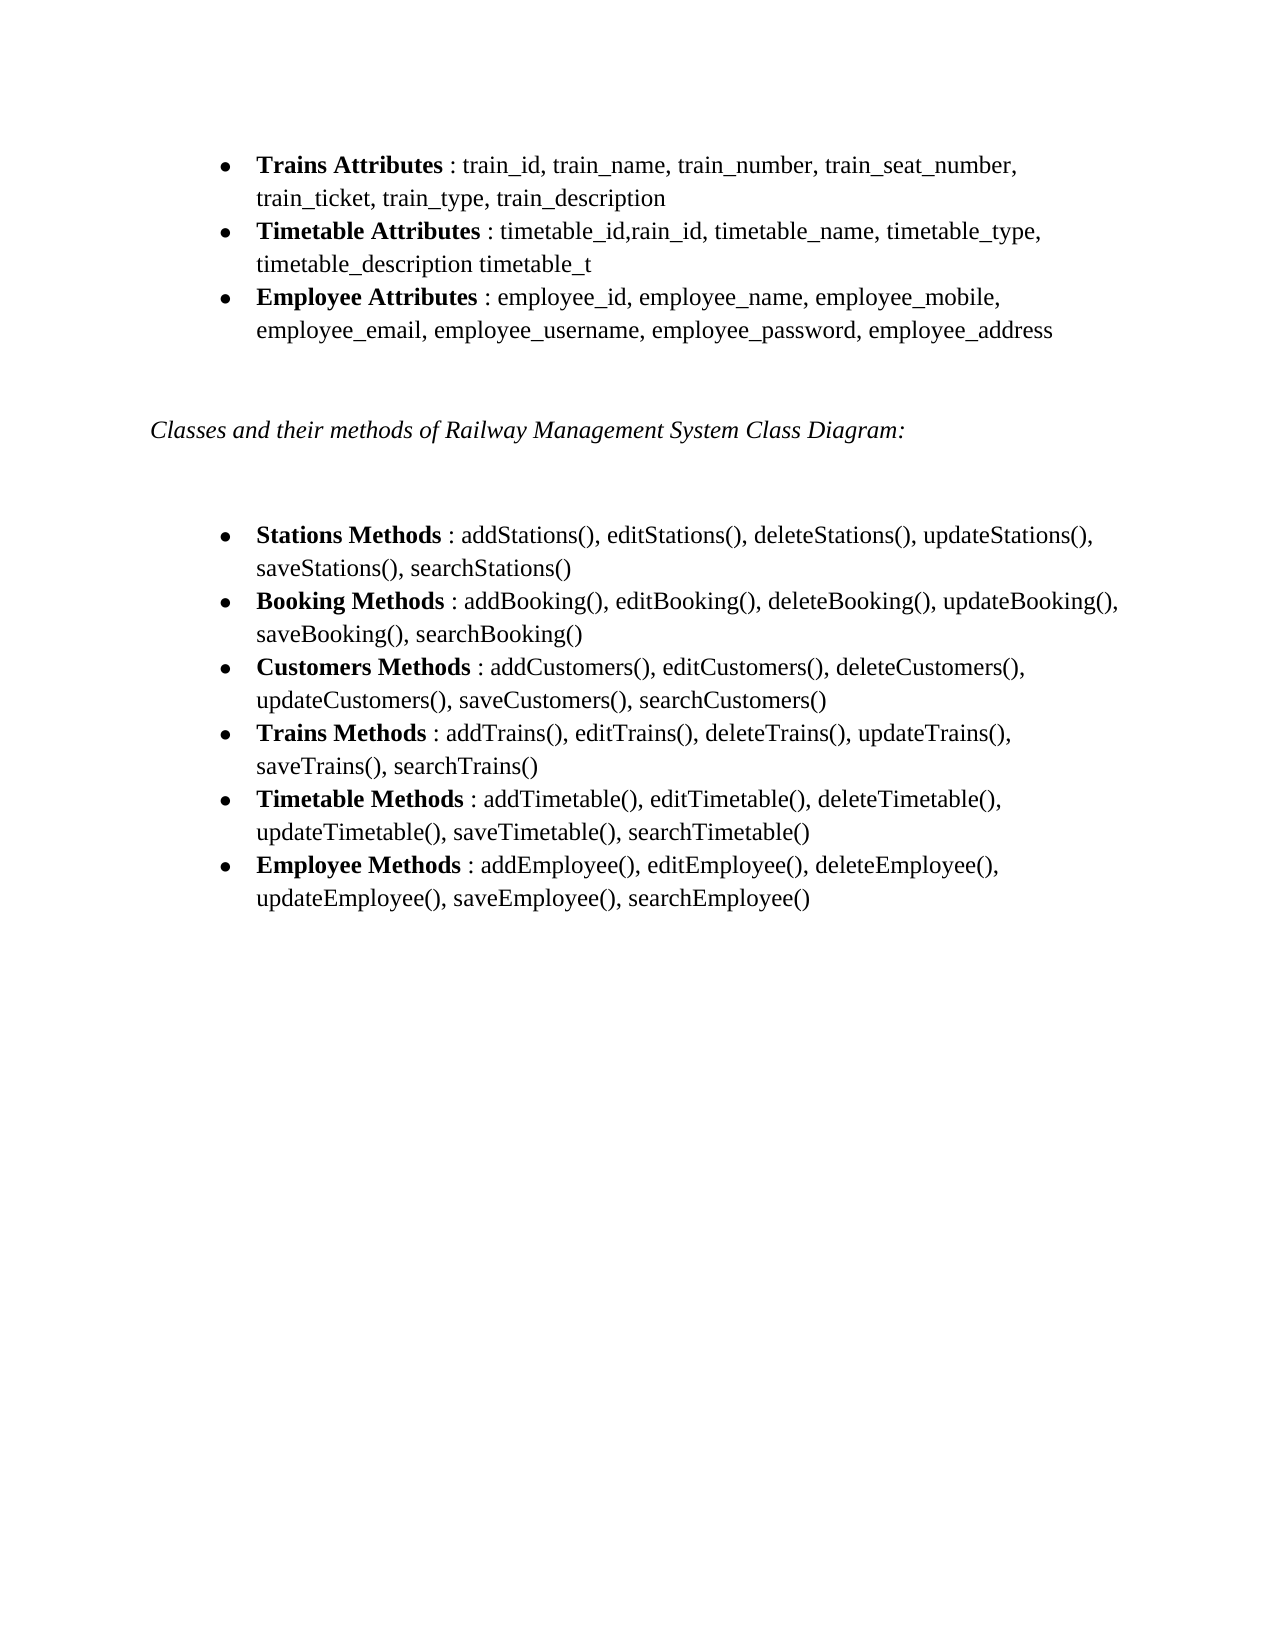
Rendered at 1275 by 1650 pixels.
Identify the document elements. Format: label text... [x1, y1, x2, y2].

list Timetable Attributes : timetable_id,rain_id, timetable_name, timetable_type, timetable_description timetable_t [219, 216, 1125, 278]
list Trains Attributes : train_id, train_name, train_number, train_seat_number, train_ticket, train_type, train_description [219, 150, 1125, 212]
list Employee Attributes : employee_id, employee_name, employee_mobile, employee_email, employee_username, employee_password, employee_address [219, 282, 1125, 344]
list Employee Methods : addEmployee(), editEmployee(), deleteEmployee(), updateEmployee(), saveEmployee(), searchEmployee() [219, 850, 1125, 912]
list Customers Methods : addCustomers(), editCustomers(), deleteCustomers(), updateCustomers(), saveCustomers(), searchCustomers() [219, 652, 1125, 713]
list Timetable Methods : addTimetable(), editTimetable(), deleteTimetable(), updateTimetable(), saveTimetable(), searchTimetable() [219, 784, 1125, 846]
subtitle Classes and their methods of Railway Management System Class Diagram: [150, 415, 1125, 443]
list Booking Methods : addBooking(), editBooking(), deleteBooking(), updateBooking(), saveBooking(), searchBooking() [219, 586, 1125, 647]
list Trains Methods : addTrains(), editTrains(), deleteTrains(), updateTrains(), saveTrains(), searchTrains() [219, 718, 1125, 779]
list Stations Methods : addStations(), editStations(), deleteStations(), updateStations(), saveStations(), searchStations() [219, 520, 1125, 581]
